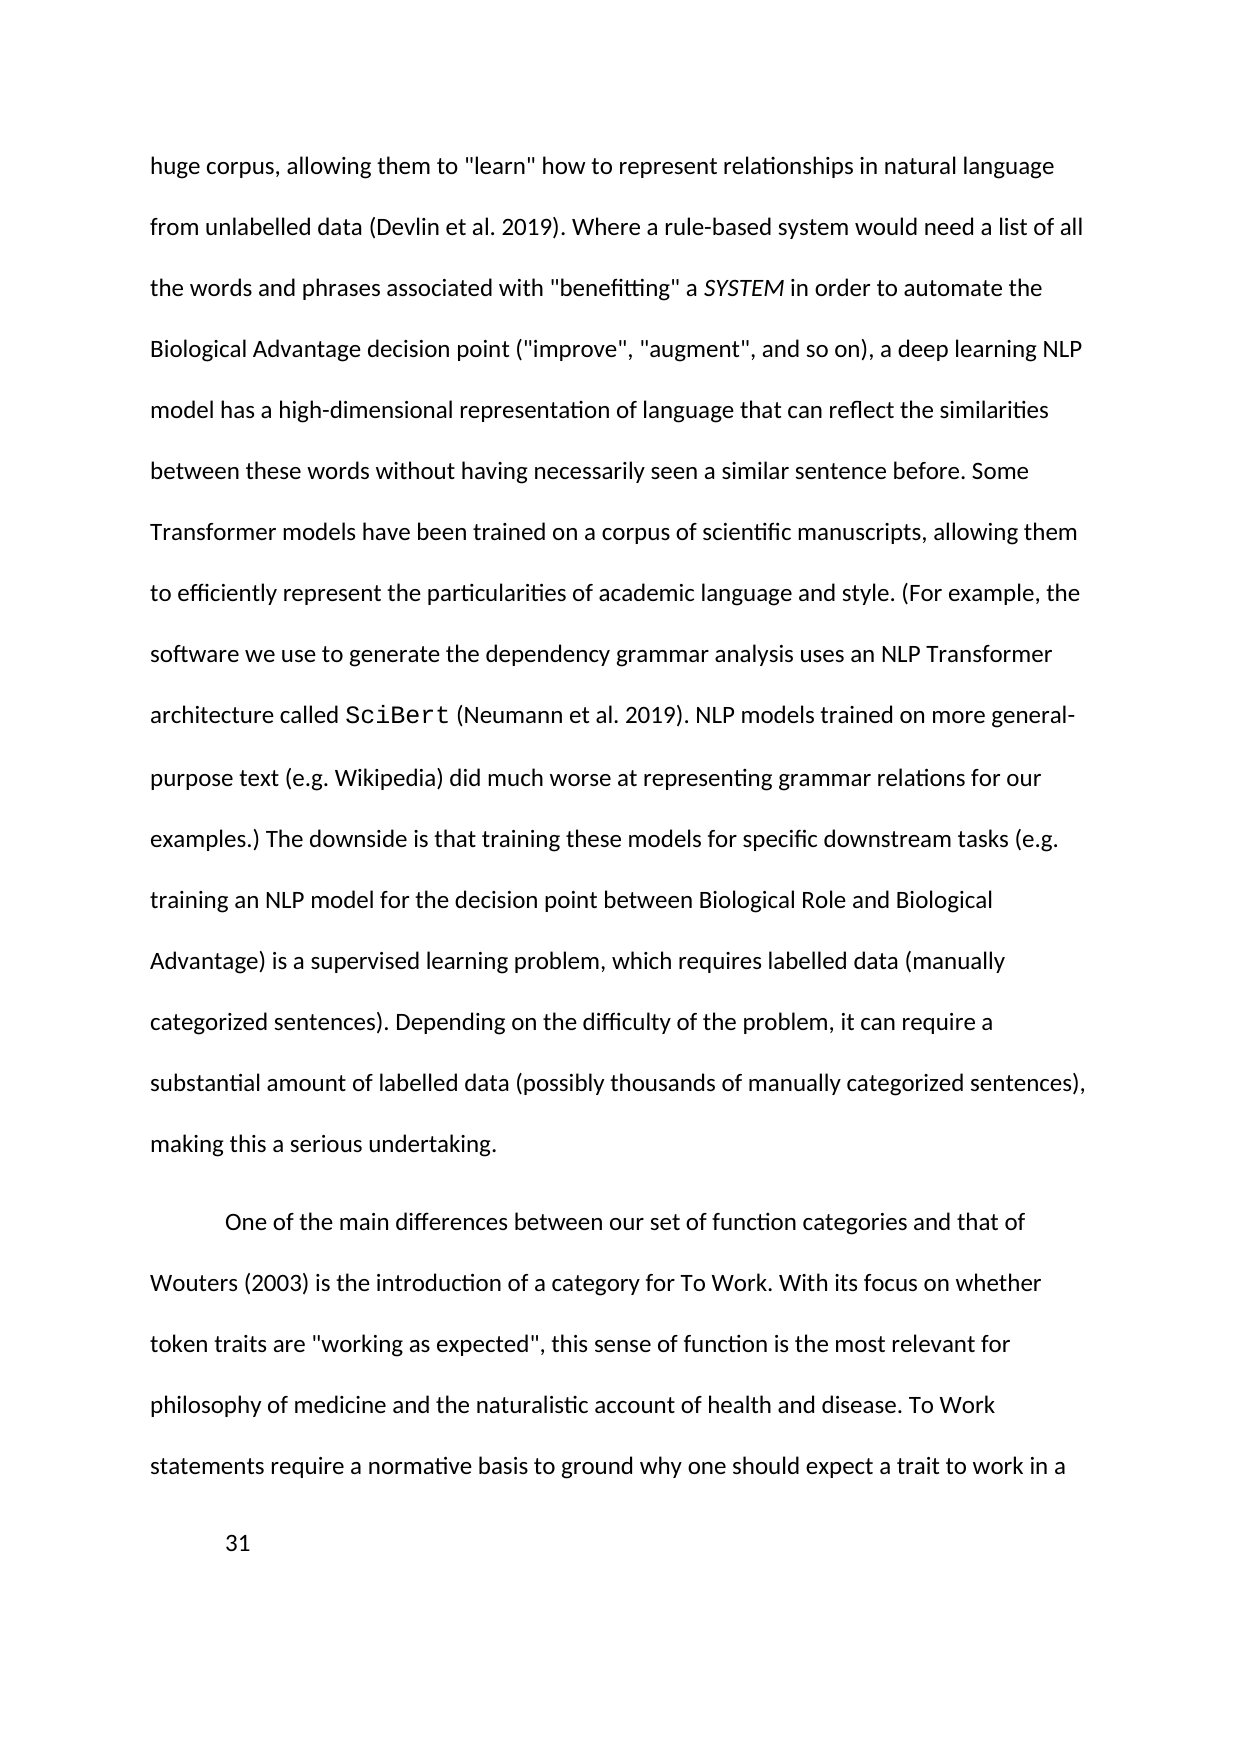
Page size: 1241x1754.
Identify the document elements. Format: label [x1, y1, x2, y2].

text [150, 150, 1090, 1158]
text [150, 1206, 1090, 1480]
